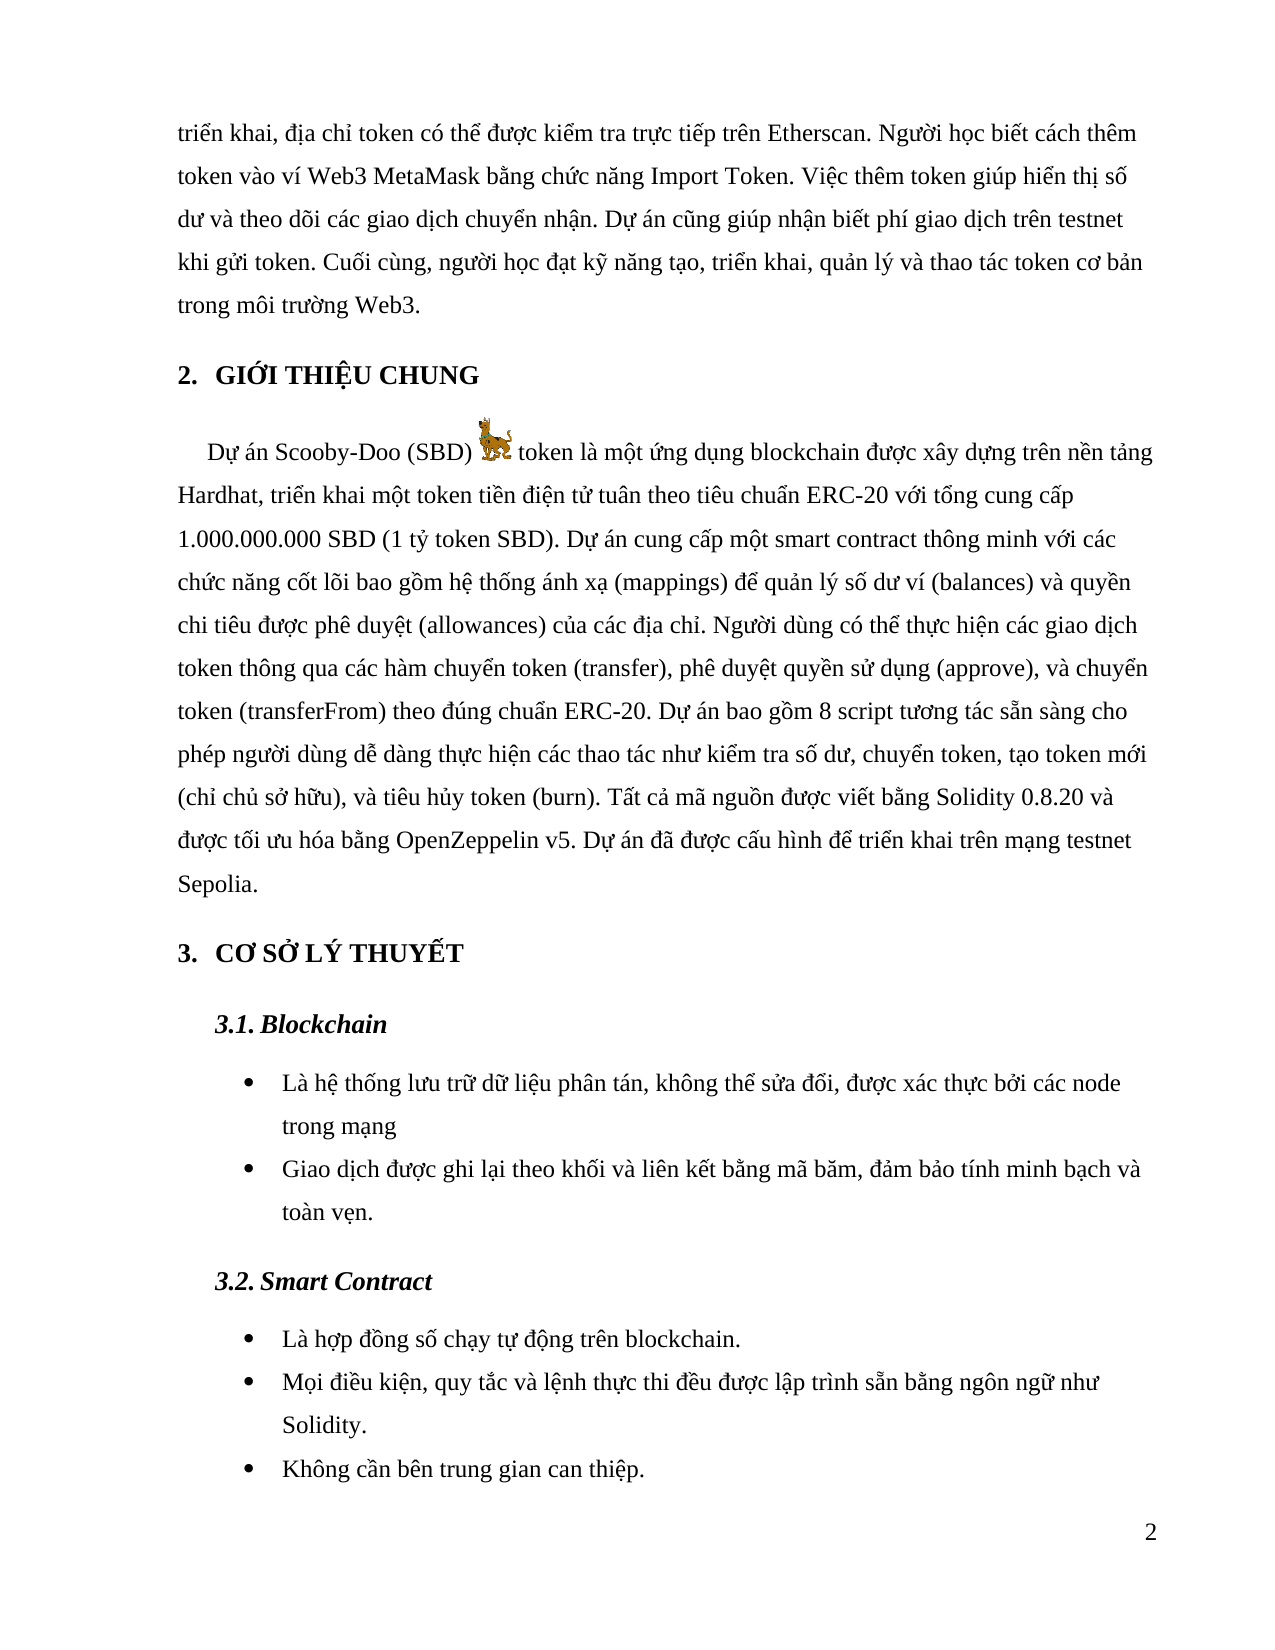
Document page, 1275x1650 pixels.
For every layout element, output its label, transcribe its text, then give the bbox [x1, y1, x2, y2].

subtitle CƠ SỞ LÝ THUYẾT [177, 937, 1157, 968]
picture [478, 417, 512, 461]
list Mọi điều kiện, quy tắc và lệnh thực thi đều được lập trình sẵn bằng ngôn ngữ như Solidity. [244, 1367, 1157, 1439]
subtitle Smart Contract [215, 1265, 1157, 1296]
subtitle Blockchain [215, 1008, 1157, 1039]
subtitle GIỚI THIỆU CHUNG [177, 359, 1157, 390]
list Là hệ thống lưu trữ dữ liệu phân tán, không thể sửa đổi, được xác thực bởi các node trong mạng [244, 1068, 1157, 1139]
text Dự án Scooby-Doo (SBD) token là một ứng dụng blockchain được xây dựng trên nền tảng Hardhat, triển khai một token tiền điện tử tuân theo tiêu chuẩn ERC-20 với tổng cung cấp 1.000.000.000 SBD (1 tỷ token SBD). Dự án cung cấp một smart contract thông minh với các chức năng cốt lõi bao gồm hệ thống ánh xạ (mappings) để quản lý số dư ví (balances) và quyền chi tiêu được phê duyệt (allowances) của các địa chỉ. Người dùng có thể thực hiện các giao dịch token thông qua các hàm chuyển token (transfer), phê duyệt quyền sử dụng (approve), và chuyển token (transferFrom) theo đúng chuẩn ERC-20. Dự án bao gồm 8 script tương tác sẵn sàng cho phép người dùng dễ dàng thực hiện các thao tác như kiểm tra số dư, chuyển token, tạo token mới (chỉ chủ sở hữu), và tiêu hủy token (burn). Tất cả mã nguồn được viết bằng Solidity 0.8.20 và được tối ưu hóa bằng OpenZeppelin v5. Dự án đã được cấu hình để triển khai trên mạng testnet Sepolia. [177, 418, 1157, 897]
list Giao dịch được ghi lại theo khối và liên kết bằng mã băm, đảm bảo tính minh bạch và toàn vẹn. [244, 1154, 1157, 1226]
list Là hợp đồng số chạy tự động trên blockchain. [244, 1324, 1157, 1353]
list Không cần bên trung gian can thiệp. [244, 1454, 1157, 1482]
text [177, 118, 1157, 319]
